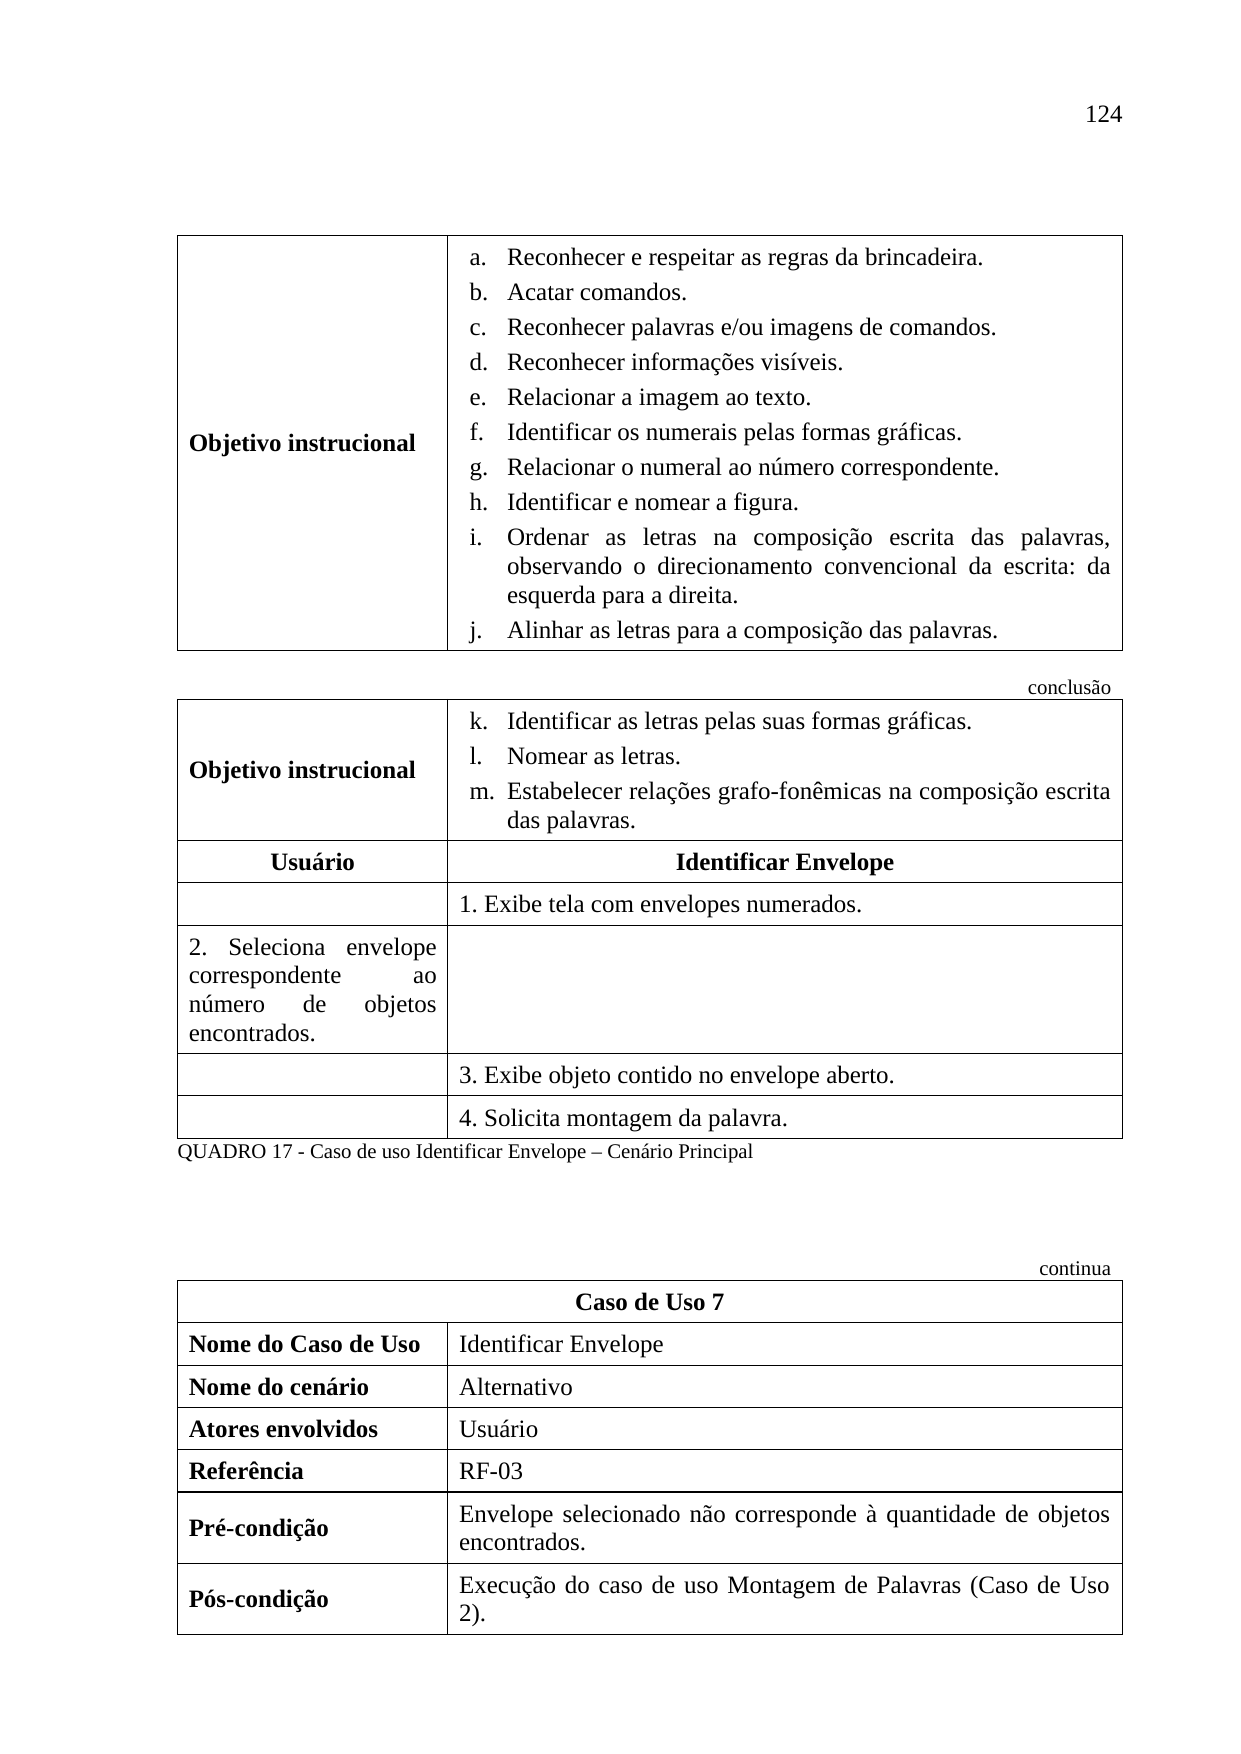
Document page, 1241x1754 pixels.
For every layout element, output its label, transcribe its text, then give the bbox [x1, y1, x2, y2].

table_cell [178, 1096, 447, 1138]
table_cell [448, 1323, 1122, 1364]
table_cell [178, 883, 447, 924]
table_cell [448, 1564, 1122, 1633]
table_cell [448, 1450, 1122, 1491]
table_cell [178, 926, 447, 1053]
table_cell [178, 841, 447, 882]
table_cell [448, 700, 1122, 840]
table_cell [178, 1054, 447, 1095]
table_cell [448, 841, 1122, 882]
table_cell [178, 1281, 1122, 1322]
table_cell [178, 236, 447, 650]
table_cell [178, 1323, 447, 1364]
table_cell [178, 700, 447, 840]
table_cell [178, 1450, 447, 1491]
text QUADRO 17 - Caso de uso Identificar Envelope – Cenário Principal [177, 1139, 1122, 1163]
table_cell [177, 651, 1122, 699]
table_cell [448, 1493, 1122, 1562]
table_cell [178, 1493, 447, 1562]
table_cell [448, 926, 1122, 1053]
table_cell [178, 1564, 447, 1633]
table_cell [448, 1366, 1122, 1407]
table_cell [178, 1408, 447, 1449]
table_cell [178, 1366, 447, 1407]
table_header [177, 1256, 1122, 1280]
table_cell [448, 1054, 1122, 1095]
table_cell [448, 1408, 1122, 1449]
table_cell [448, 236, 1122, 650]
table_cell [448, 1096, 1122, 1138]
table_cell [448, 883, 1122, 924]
